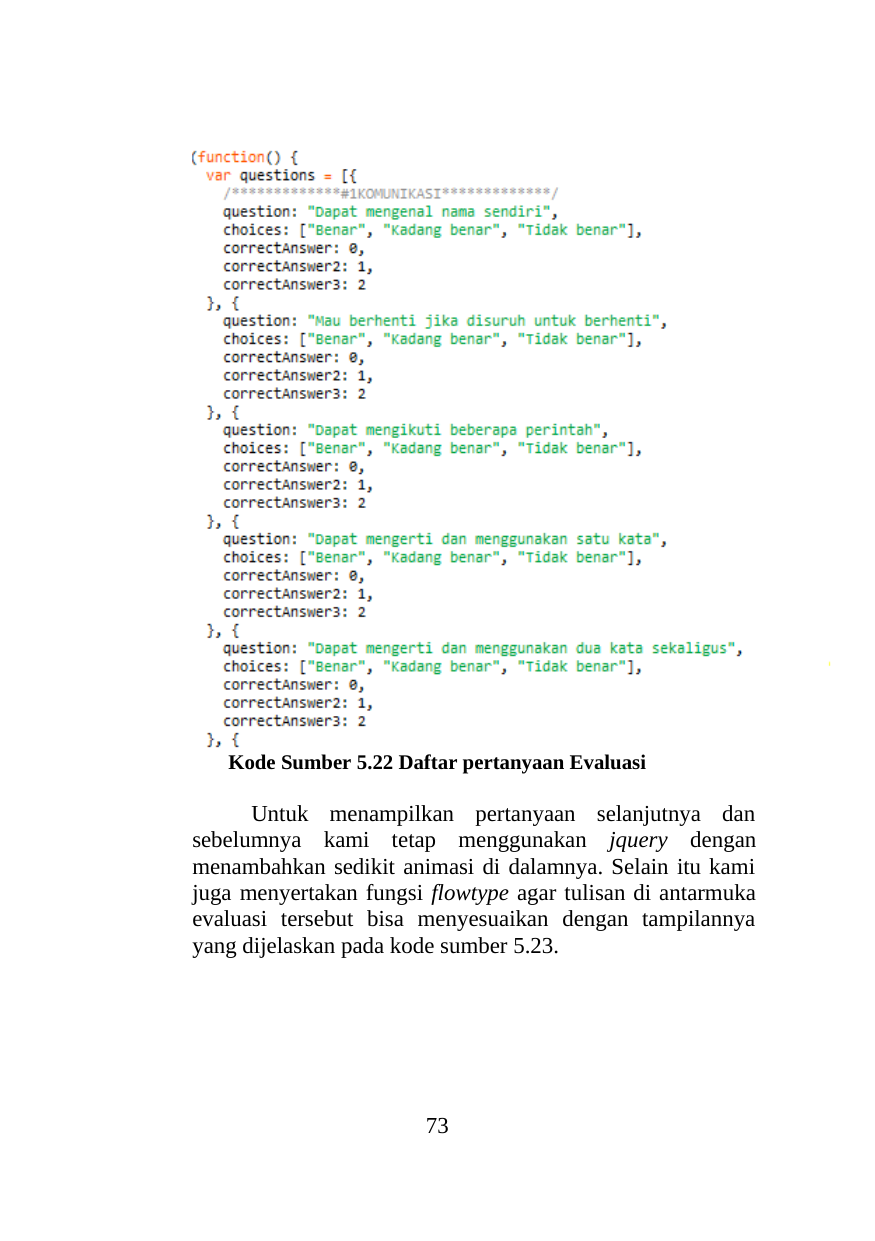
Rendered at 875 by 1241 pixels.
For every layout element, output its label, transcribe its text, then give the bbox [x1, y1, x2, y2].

text Kode Sumber 5.22 Daftar pertanyaan Evaluasi [118, 749, 756, 774]
picture [192, 147, 831, 750]
text Untuk menampilkan pertanyaan selanjutnya dan sebelumnya kami tetap menggunakan jquery dengan menambahkan sedikit animasi di dalamnya. Selain itu kami juga menyertakan fungsi flowtype agar tulisan di antarmuka evaluasi tersebut bisa menyesuaikan dengan tampilannya yang dijelaskan pada kode sumber 5.23. [192, 800, 756, 958]
